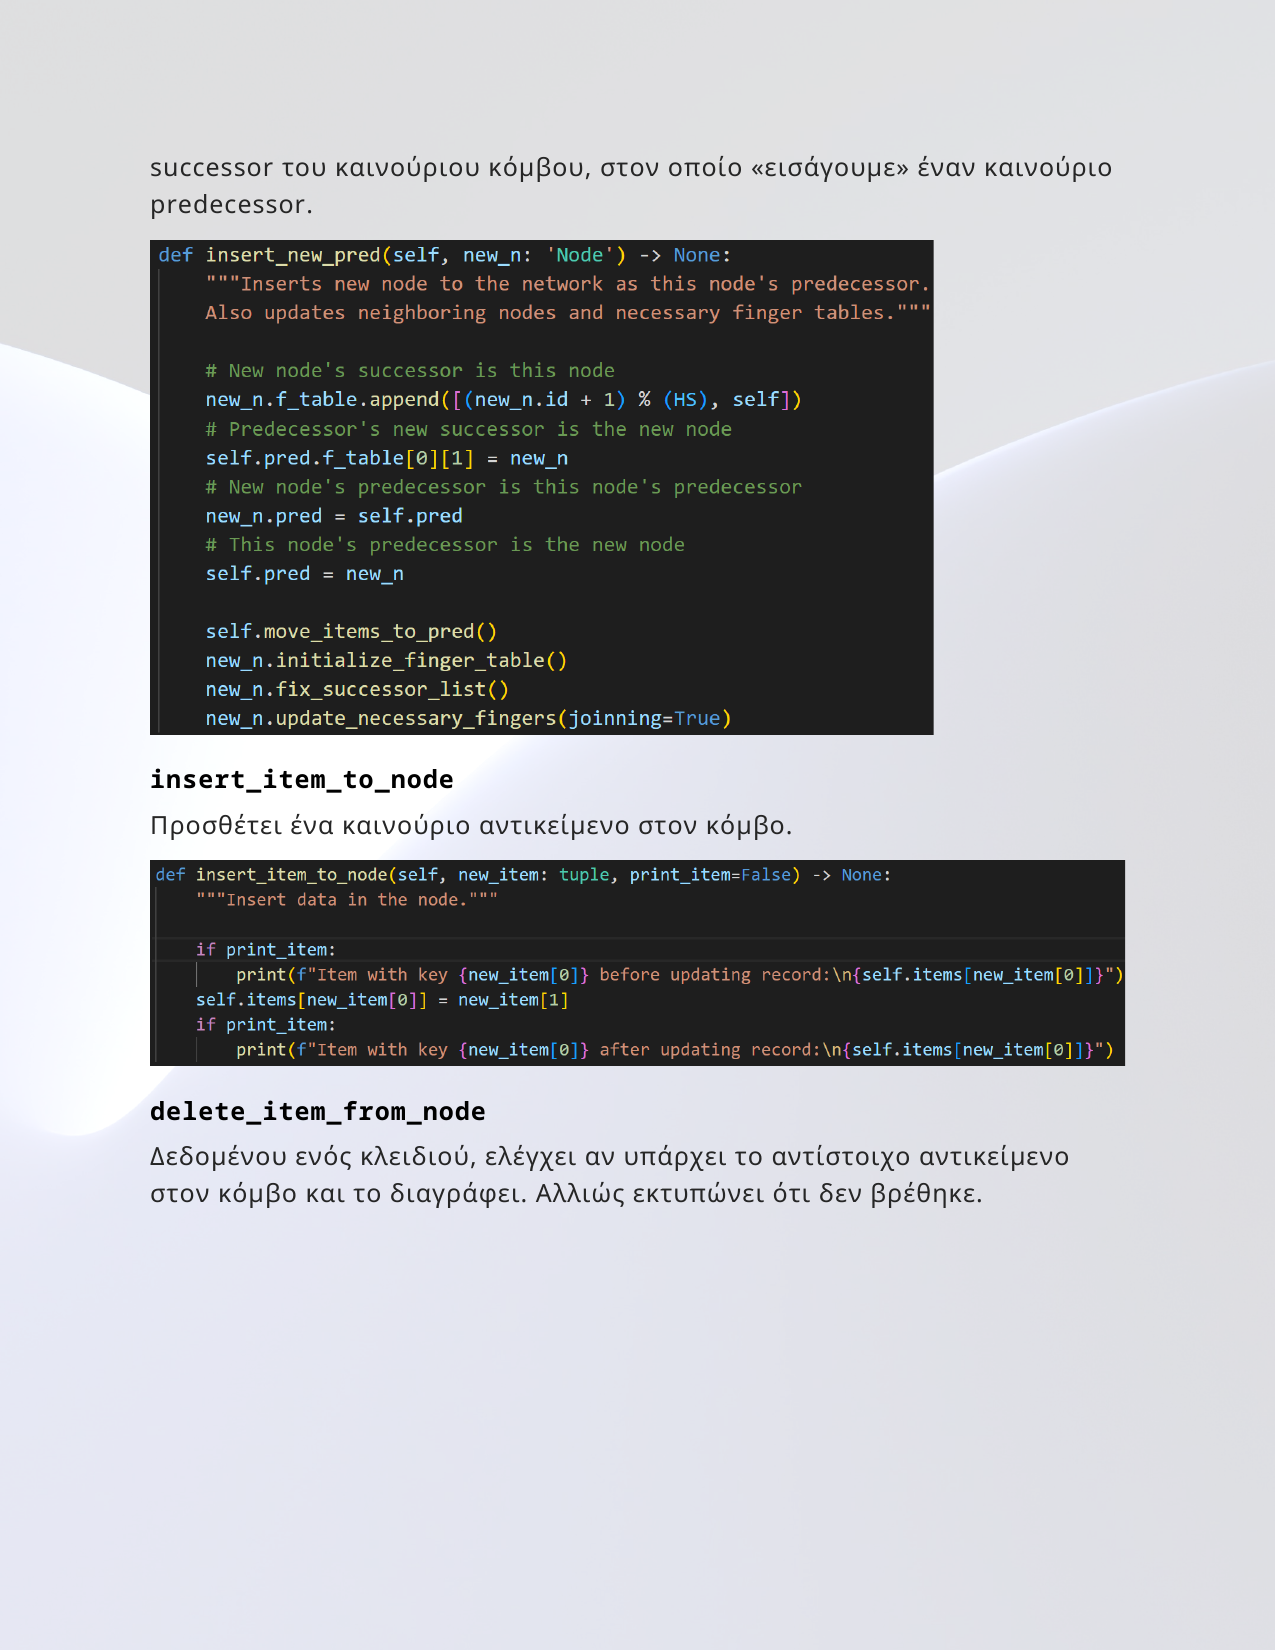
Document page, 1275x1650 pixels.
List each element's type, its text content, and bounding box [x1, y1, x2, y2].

picture [150, 240, 934, 735]
subtitle insert_item_to_node [150, 762, 1125, 796]
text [150, 150, 1125, 221]
picture [150, 860, 1125, 1066]
text Δεδομένου ενός κλειδιού, ελέγχει αν υπάρχει το αντίστοιχο αντικείμενο στον κόμβο και το διαγράφει. Αλλιώς εκτυπώνει ότι δεν βρέθηκε. [150, 1138, 1125, 1209]
subtitle delete_item_from_node [150, 1093, 1125, 1127]
text Προσθέτει ένα καινούριο αντικείμενο στον κόμβο. [150, 807, 1125, 841]
